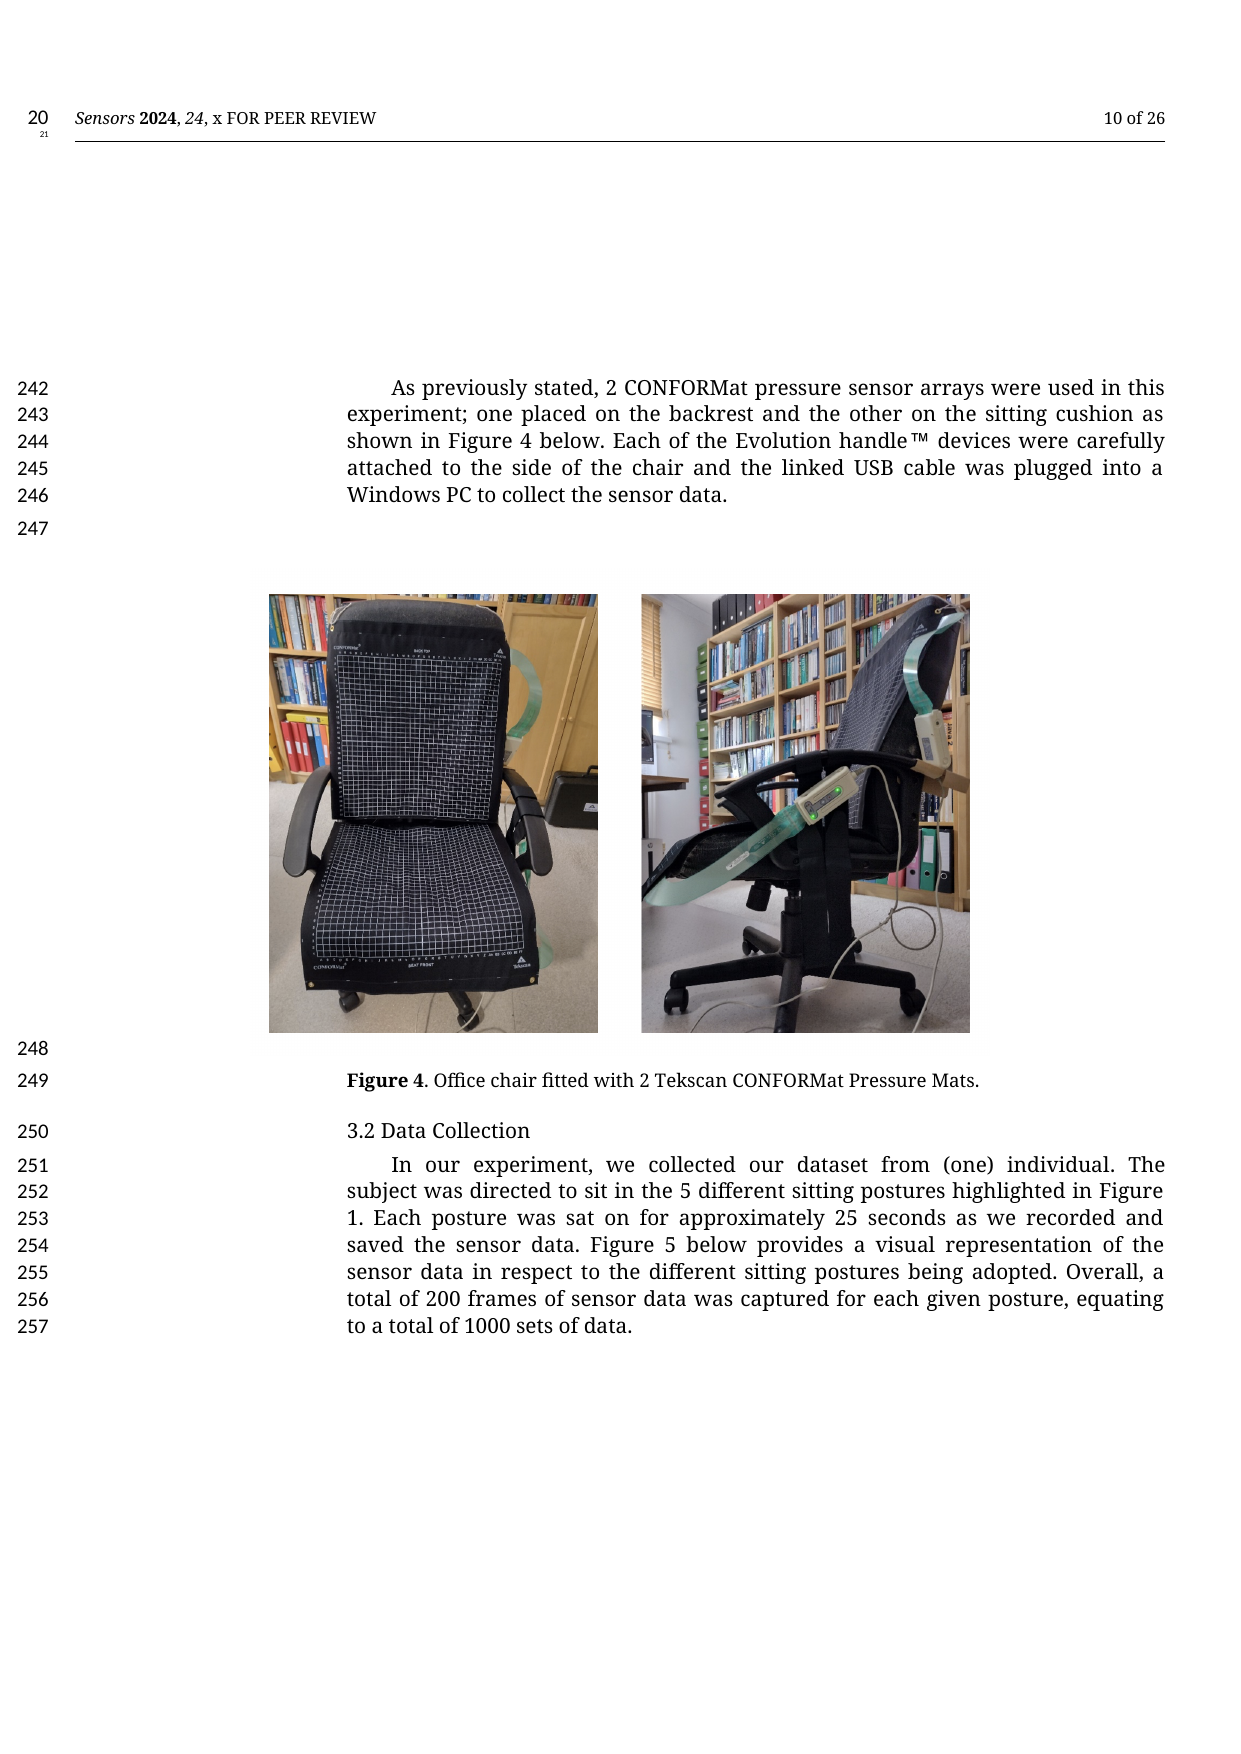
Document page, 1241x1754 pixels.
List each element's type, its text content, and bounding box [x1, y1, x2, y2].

picture [250, 568, 990, 1056]
text As previously stated, 2 CONFORMat pressure sensor arrays were used in this experiment; one placed on the backrest and the other on the sitting cushion as shown in Figure 4 below. Each of the Evolution handle devices were carefully attached to the side of the chair and the linked USB cable was plugged into a Windows PC to collect the sensor data. [347, 374, 1165, 509]
subtitle 3.2 Data Collection [347, 1117, 1165, 1144]
text Figure 4. Office chair fitted with 2 Tekscan CONFORMat Pressure Mats. [347, 1068, 1165, 1092]
text In our experiment, we collected our dataset from (one) individual. The subject was directed to sit in the 5 different sitting postures highlighted in Figure 1. Each posture was sat on for approximately 25 seconds as we recorded and saved the sensor data. Figure 5 below provides a visual representation of the sensor data in respect to the different sitting postures being adopted. Overall, a total of 200 frames of sensor data was captured for each given posture, equating to a total of 1000 sets of data. [347, 1151, 1165, 1340]
